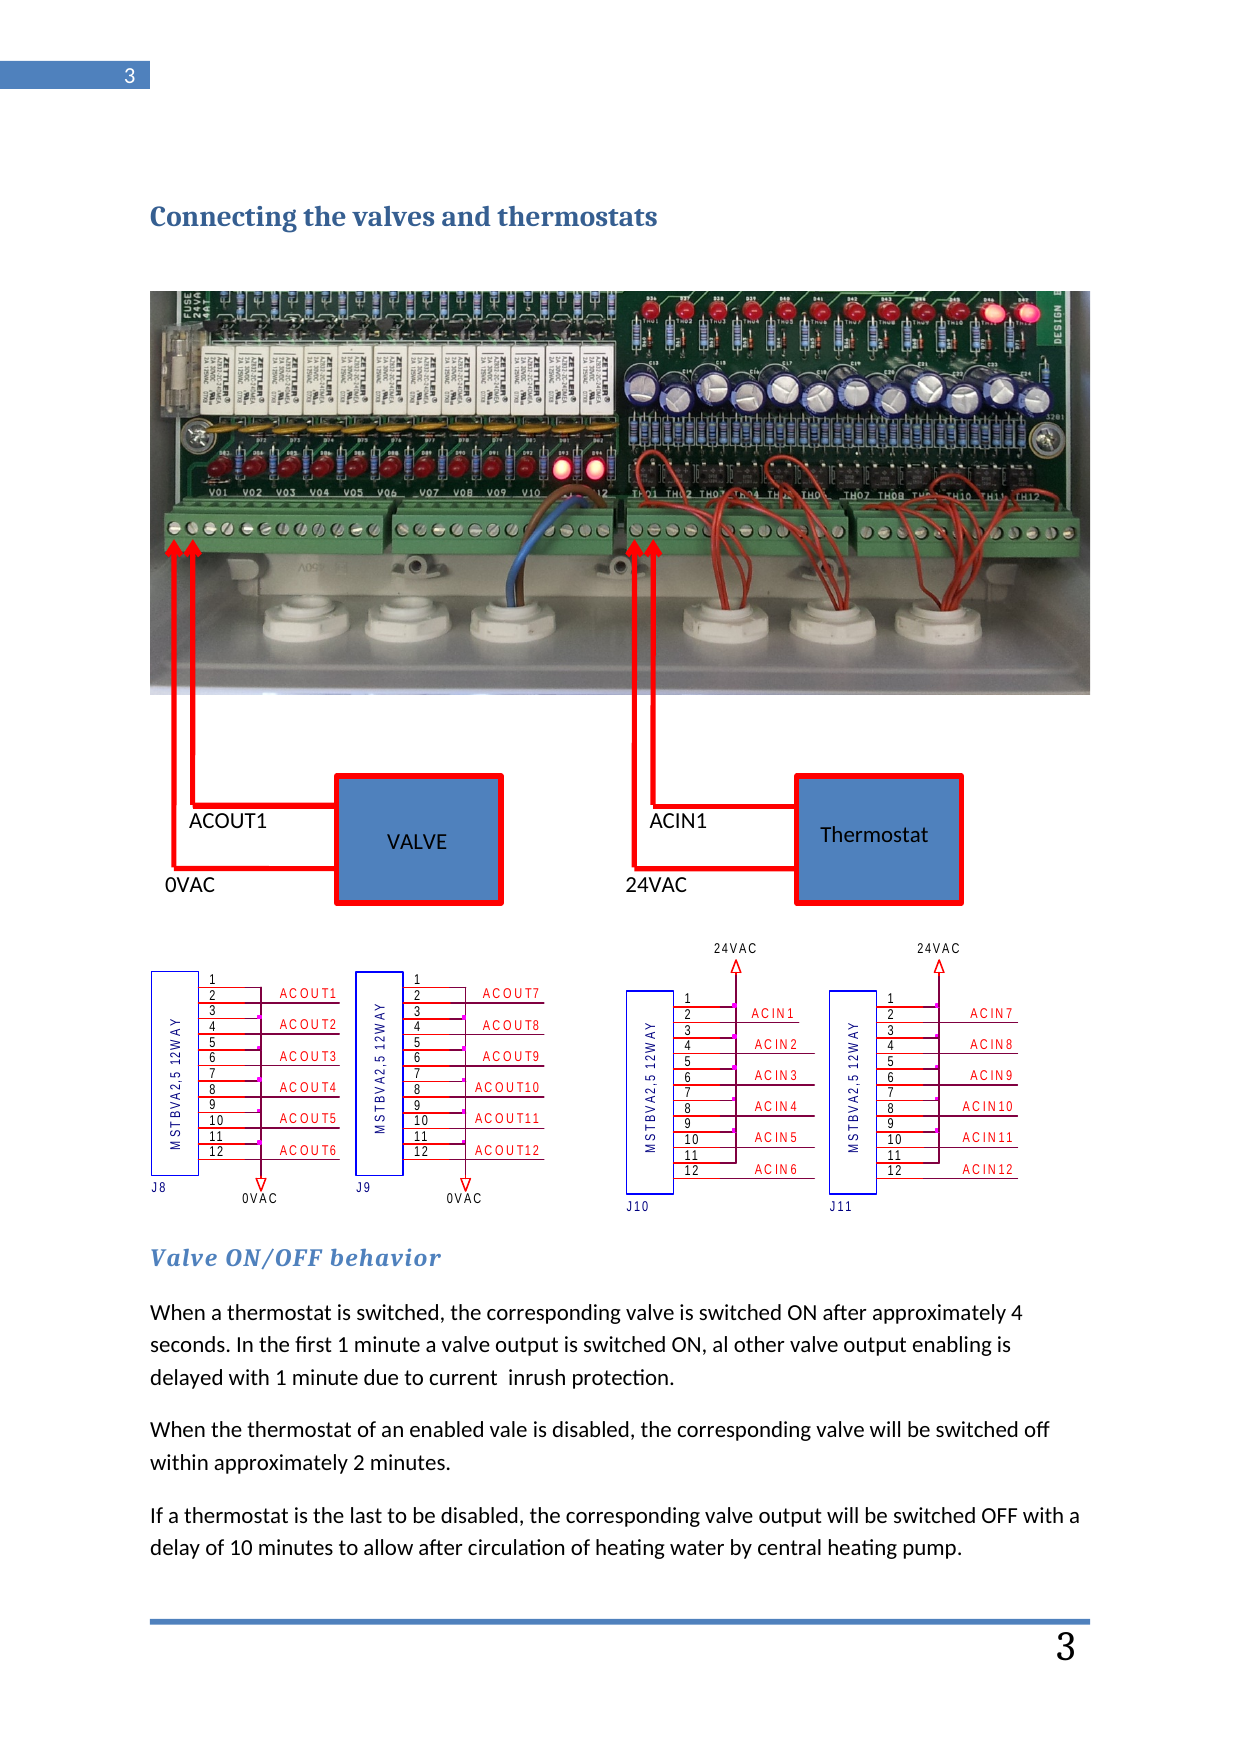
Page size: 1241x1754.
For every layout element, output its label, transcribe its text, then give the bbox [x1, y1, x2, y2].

subtitle Connecting the valves and thermostats [150, 200, 1090, 233]
picture [150, 291, 1091, 695]
subtitle Valve ON/OFF behavior [150, 1244, 1090, 1273]
text When a thermostat is switched, the corresponding valve is switched ON after approximately 4 seconds. In the first 1 minute a valve output is switched ON, al other valve output enabling is delayed with 1 minute due to current inrush protection. [150, 1298, 1090, 1391]
text If a thermostat is the last to be disabled, the corresponding valve output will be switched OFF with a delay of 10 minutes to allow after circulation of heating water by central heating pump. [150, 1501, 1090, 1561]
picture [177, 554, 190, 695]
picture [637, 555, 650, 695]
text When the thermostat of an enabled vale is disabled, the corresponding valve will be switched off within approximately 2 minutes. [150, 1416, 1090, 1476]
